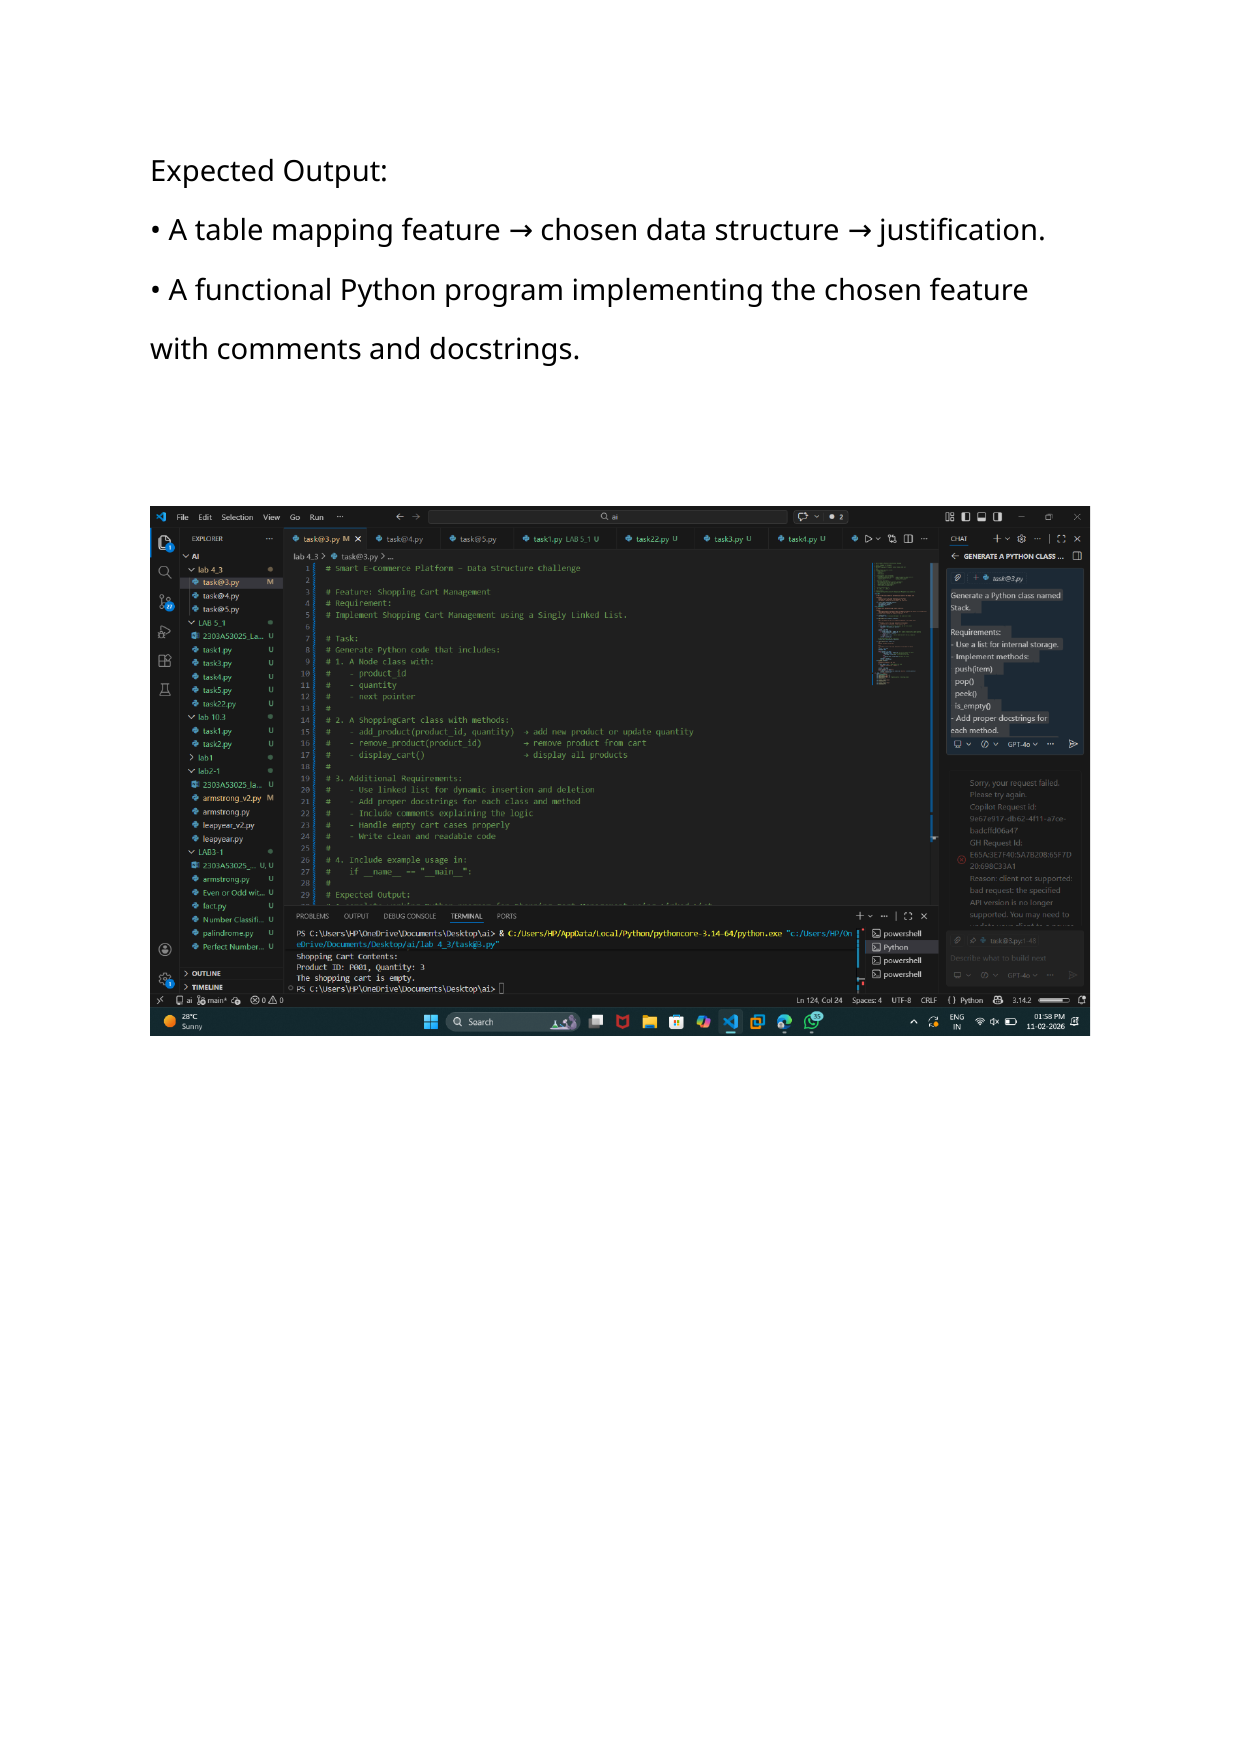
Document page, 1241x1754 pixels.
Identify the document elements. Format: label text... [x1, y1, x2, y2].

text • A table mapping feature → chosen data structure → justification. [150, 209, 1090, 249]
text Expected Output: [150, 150, 1090, 190]
picture [150, 506, 1091, 1036]
text with comments and docstrings. [150, 328, 1090, 368]
text • A functional Python program implementing the chosen feature [150, 269, 1090, 309]
